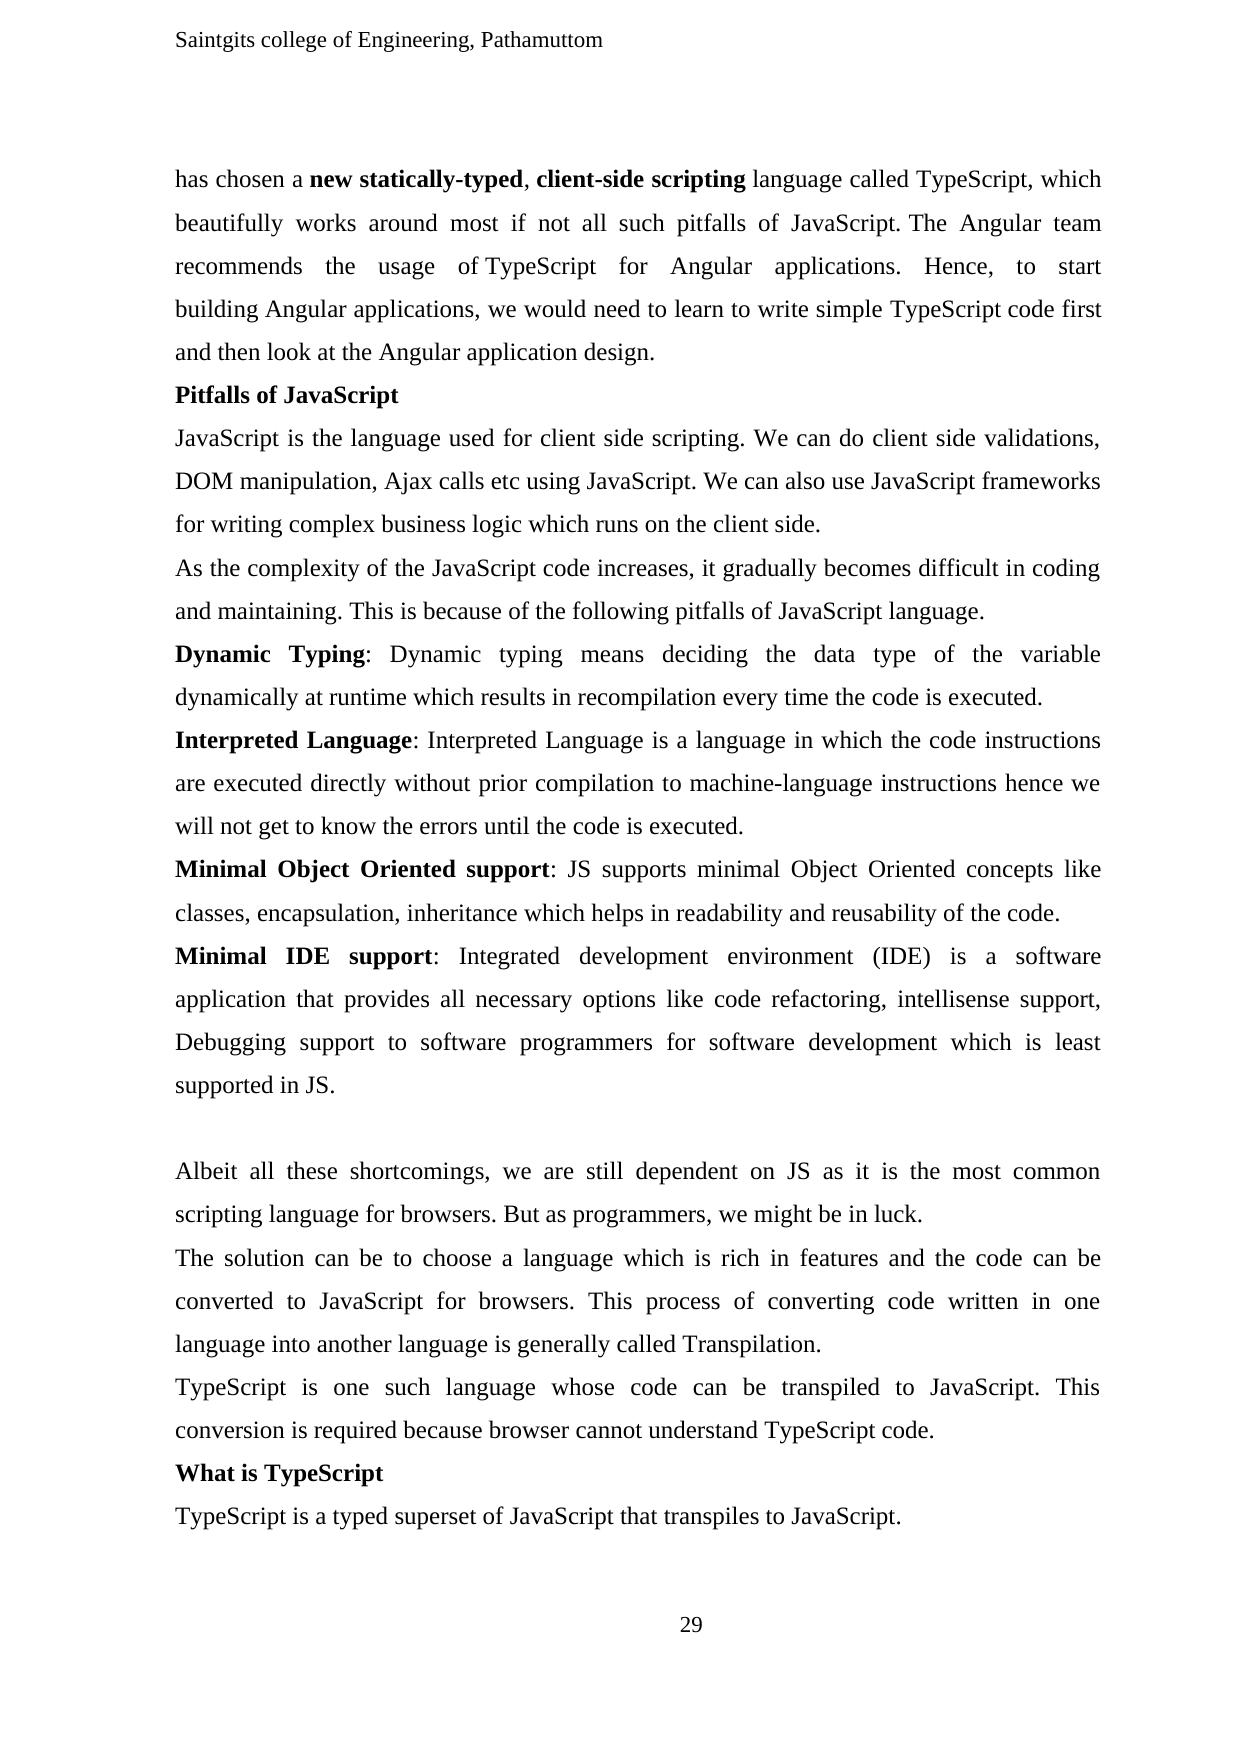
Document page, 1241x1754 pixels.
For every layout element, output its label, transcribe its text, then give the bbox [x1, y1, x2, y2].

text TypeScript is a typed superset of JavaScript that transpiles to JavaScript. [175, 1501, 1117, 1530]
text Albeit all these shortcomings, we are still dependent on JS as it is the most common scripting language for browsers. But as programmers, we might be in luck. [175, 1156, 1102, 1228]
text What is TypeScript [175, 1458, 1087, 1487]
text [175, 164, 1102, 366]
text Minimal Object Oriented support: JS supports minimal Object Oriented concepts like classes, encapsulation, inheritance which helps in readability and reusability of the code. [175, 854, 1102, 926]
text Minimal IDE support: Integrated development environment (IDE) is a software application that provides all necessary options like code refactoring, intellisense support, Debugging support to software programmers for software development which is least supported in JS. [175, 941, 1102, 1099]
text TypeScript is one such language whose code can be transpiled to JavaScript. This conversion is required because browser cannot understand TypeScript code. [175, 1372, 1102, 1444]
text The solution can be to choose a language which is rich in features and the code can be converted to JavaScript for browsers. This process of converting code written in one language into another language is generally called Transpilation. [175, 1243, 1102, 1358]
text Interpreted Language: Interpreted Language is a language in which the code instructions are executed directly without prior compilation to machine-language instructions hence we will not get to know the errors until the code is executed. [175, 725, 1102, 840]
text Dynamic Typing: Dynamic typing means deciding the data type of the variable dynamically at runtime which results in recompilation every time the code is executed. [175, 639, 1102, 711]
text As the complexity of the JavaScript code increases, it gradually becomes difficult in coding and maintaining. This is because of the following pitfalls of JavaScript language. [175, 553, 1102, 624]
text JavaScript is the language used for client side scripting. We can do client side validations, DOM manipulation, Ajax calls etc using JavaScript. We can also use JavaScript frameworks for writing complex business logic which runs on the client side. [175, 423, 1102, 538]
text Pitfalls of JavaScript [175, 380, 1102, 409]
